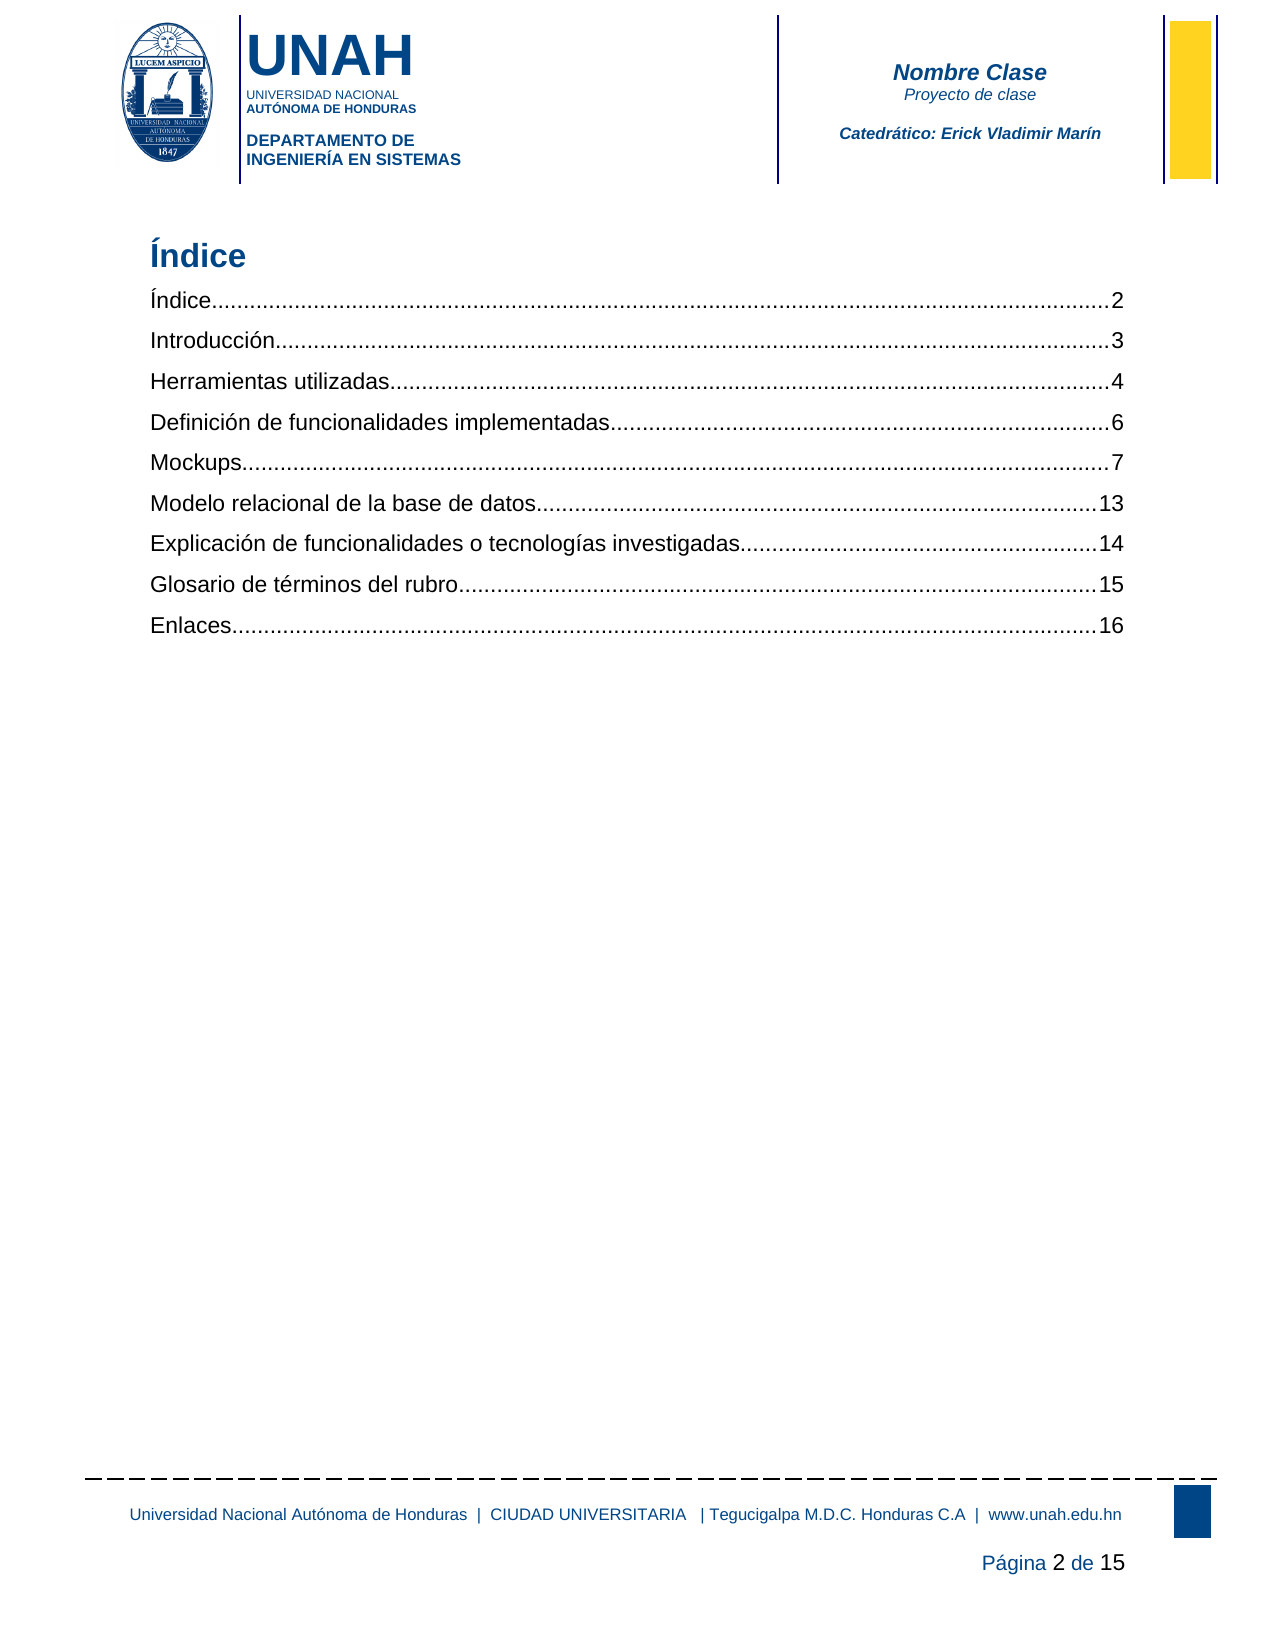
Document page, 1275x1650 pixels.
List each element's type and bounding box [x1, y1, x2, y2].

picture [113, 18, 220, 169]
